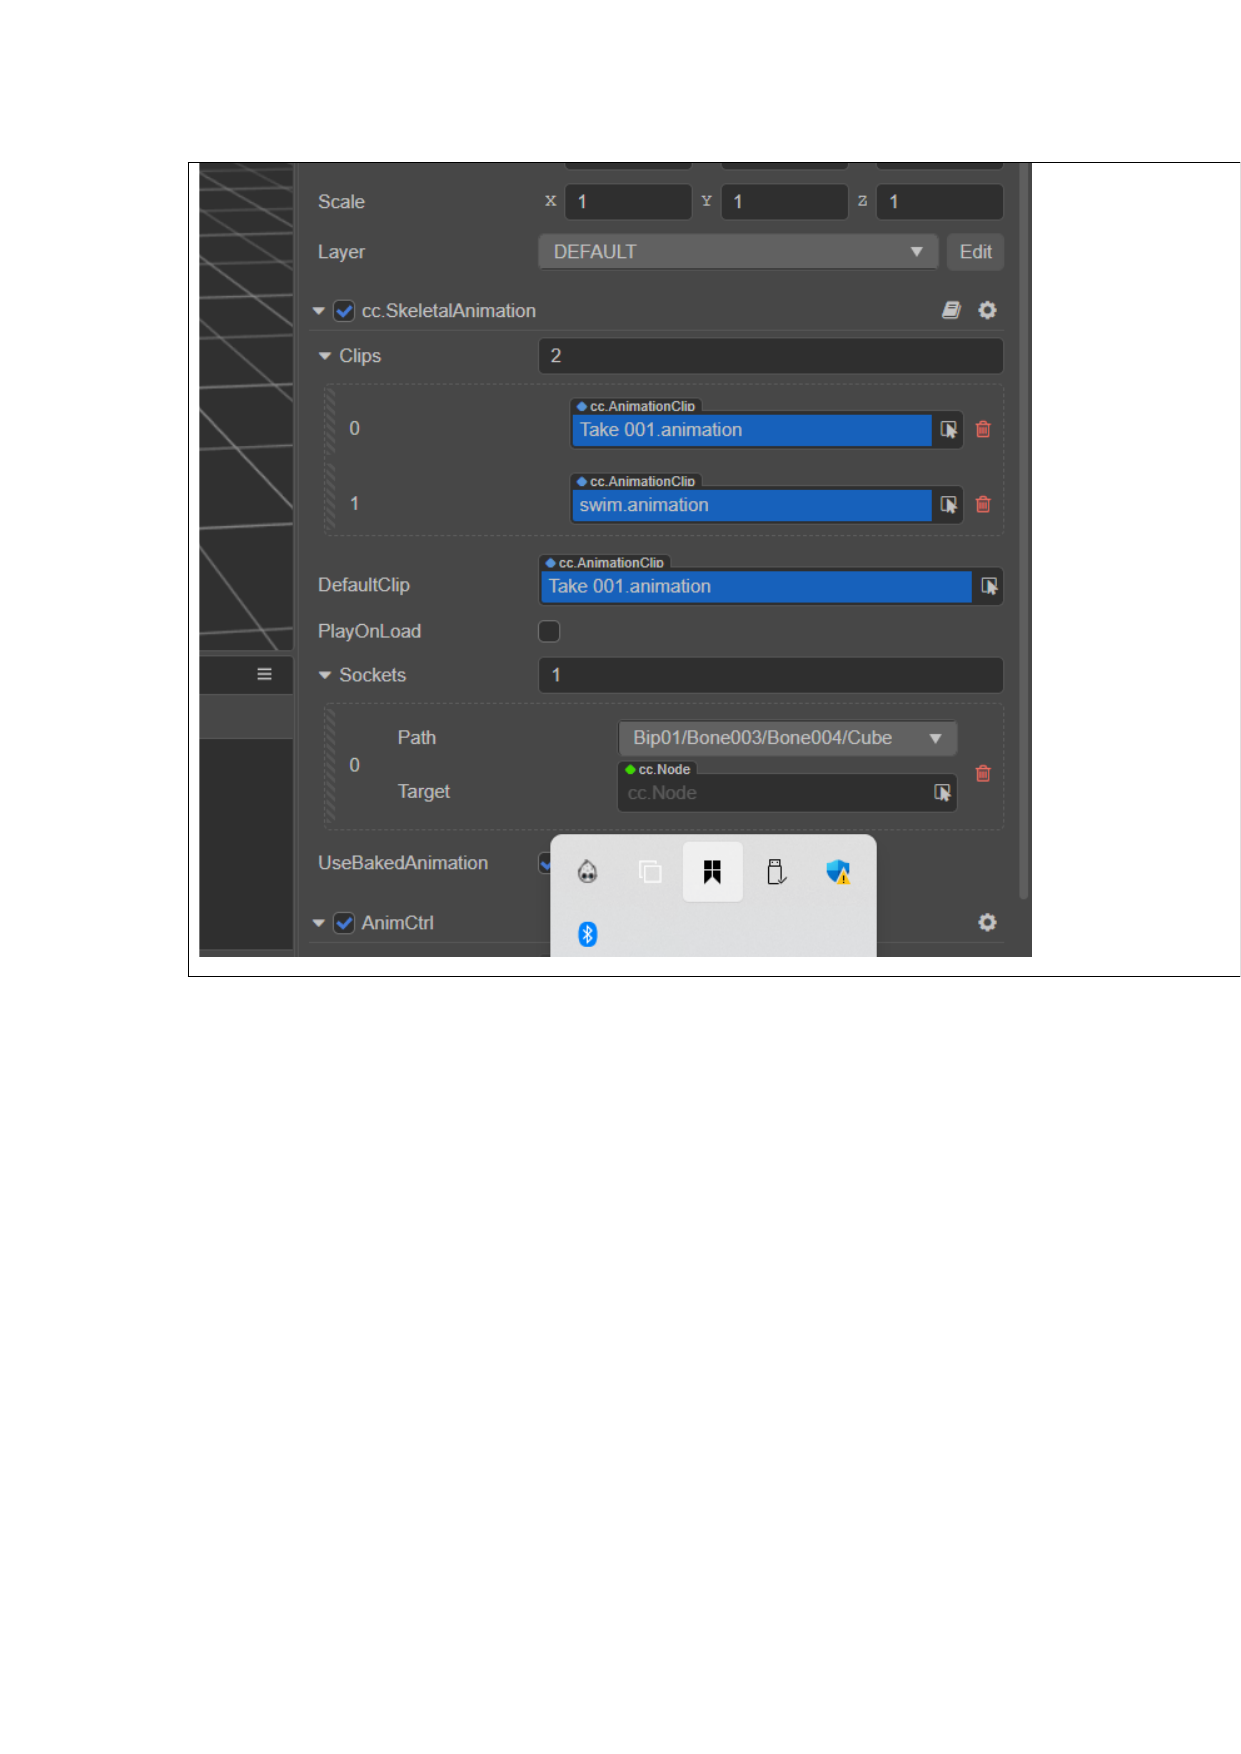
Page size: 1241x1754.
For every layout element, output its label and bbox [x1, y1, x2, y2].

table_cell [189, 163, 1240, 976]
picture [199, 163, 1032, 957]
